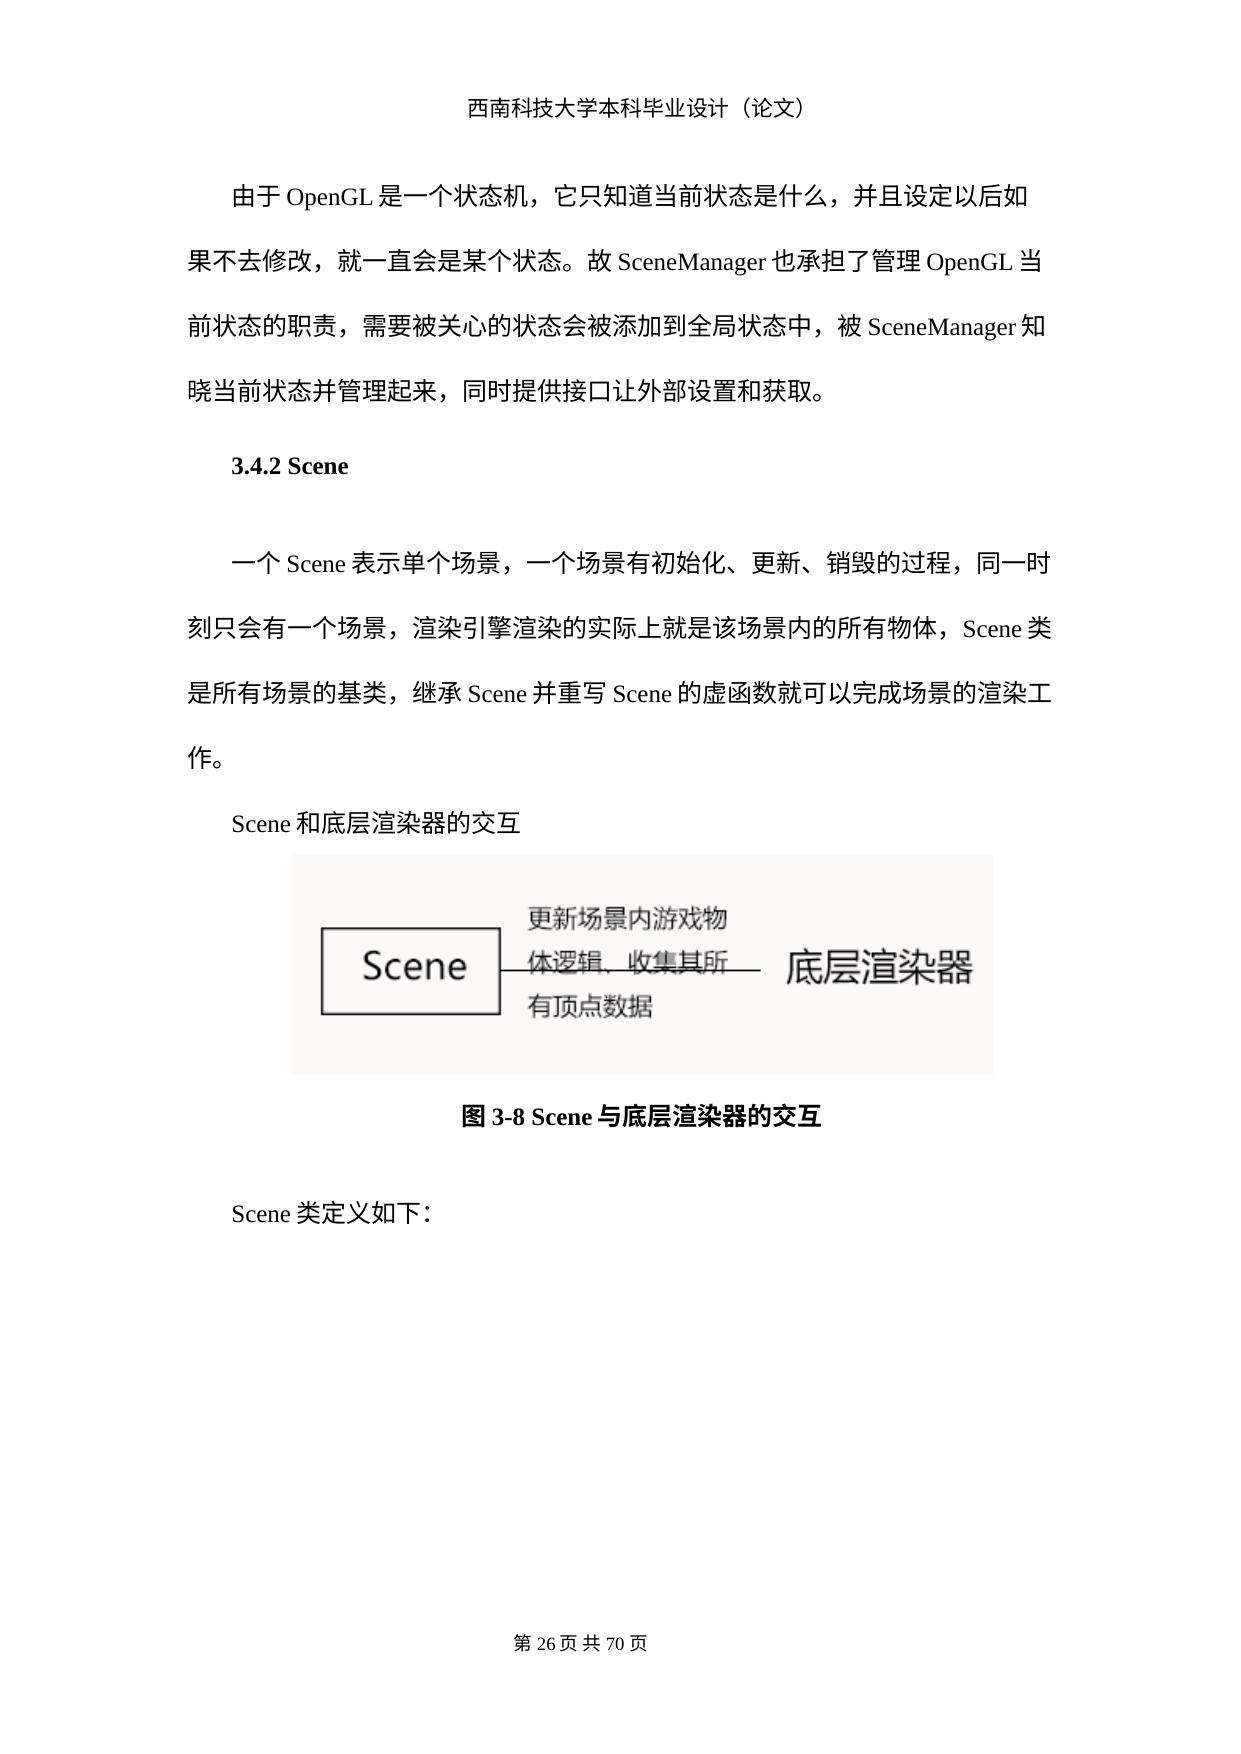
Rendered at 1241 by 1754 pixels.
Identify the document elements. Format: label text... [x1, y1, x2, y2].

picture [290, 854, 994, 1075]
subtitle 3.4.2 Scene [187, 449, 1053, 482]
text Scene类定义如下： [187, 1179, 1053, 1244]
text Scene和底层渲染器的交互 [187, 789, 1053, 854]
text 一个Scene表示单个场景，一个场景有初始化、更新、销毁的过程，同一时刻只会有一个场景，渲染引擎渲染的实际上就是该场景内的所有物体，Scene类是所有场景的基类，继承Scene并重写Scene的虚函数就可以完成场景的渲染工作。 [187, 529, 1053, 789]
text 由于OpenGL是一个状态机，它只知道当前状态是什么，并且设定以后如果不去修改，就一直会是某个状态。故SceneManager也承担了管理OpenGL当前状态的职责，需要被关心的状态会被添加到全局状态中，被SceneManager知晓当前状态并管理起来，同时提供接口让外部设置和获取。 [187, 162, 1053, 422]
text 图3-8 Scene与底层渲染器的交互 [187, 1082, 1053, 1147]
